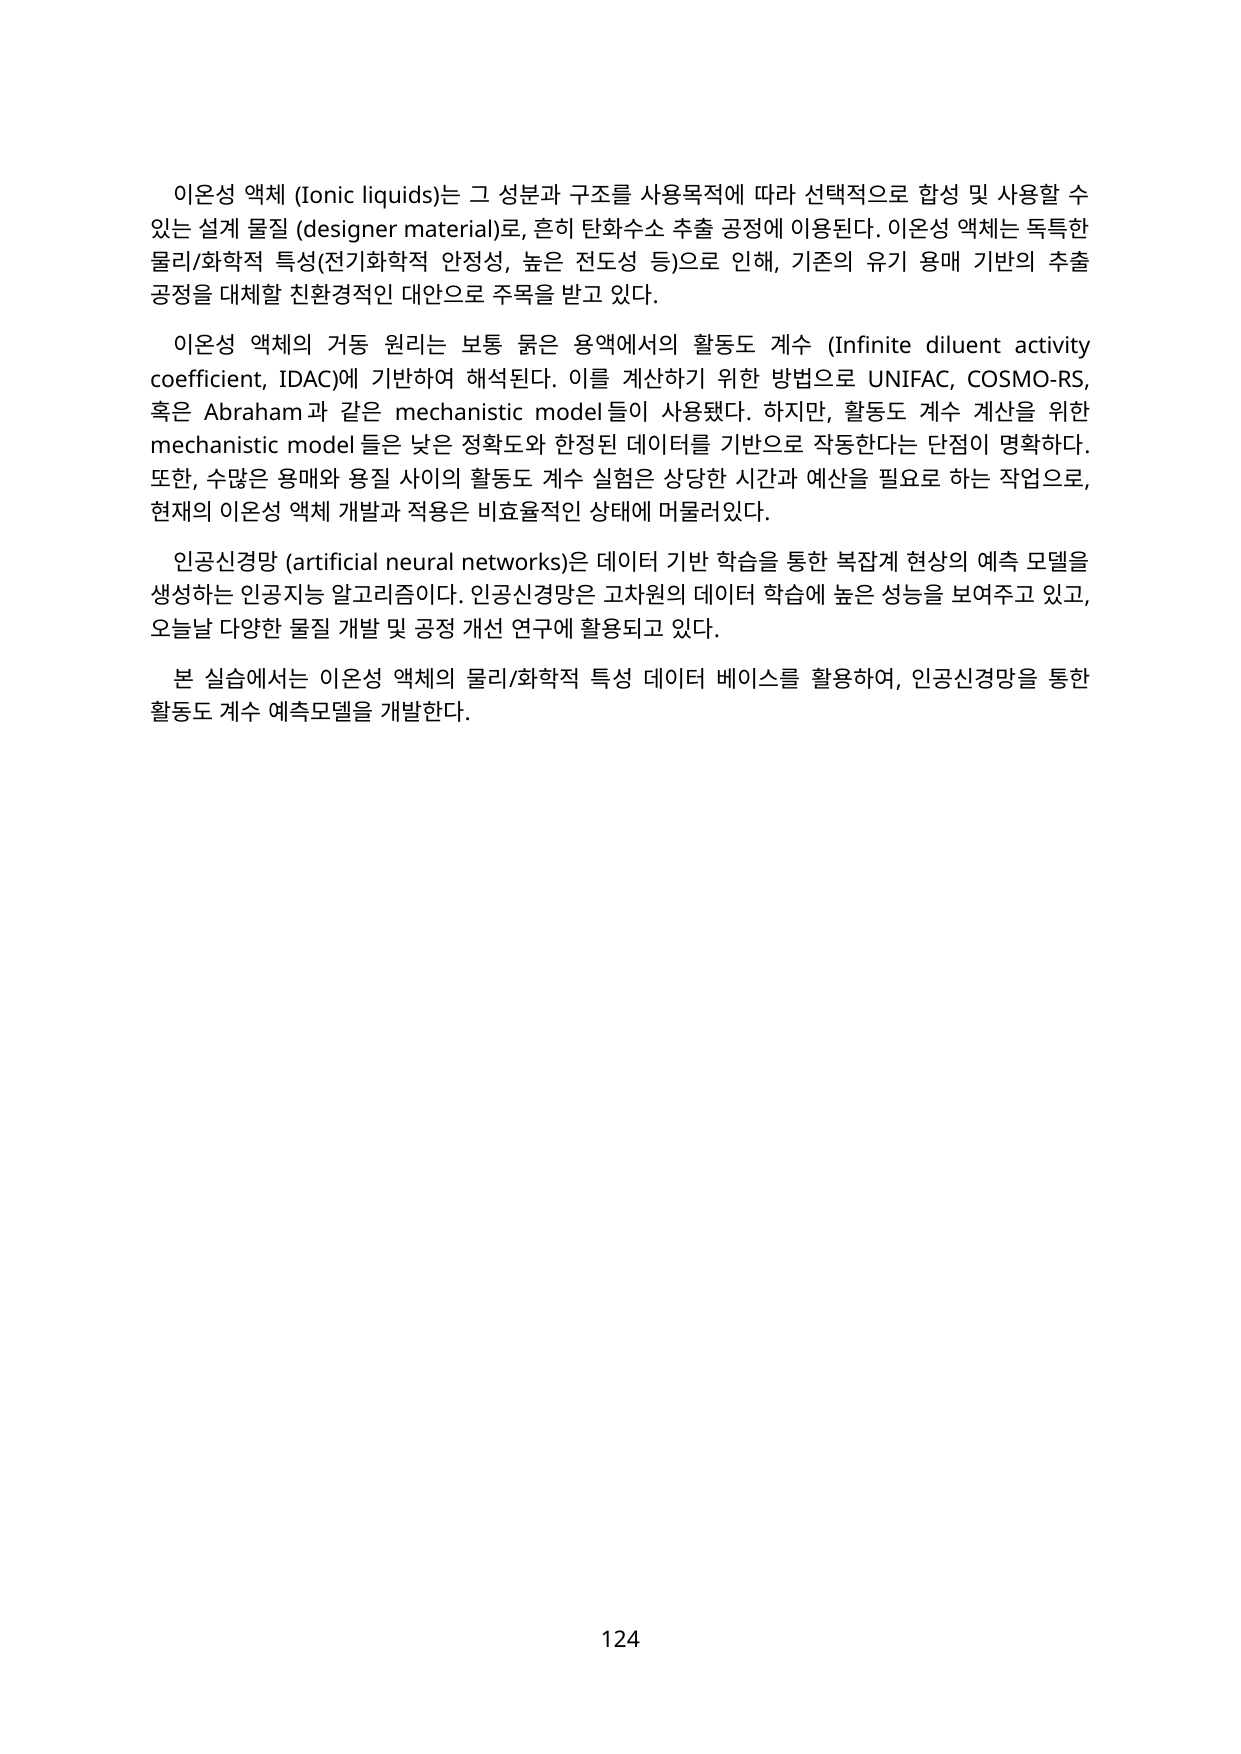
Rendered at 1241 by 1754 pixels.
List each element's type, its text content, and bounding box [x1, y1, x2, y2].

text 이온성 액체의 거동 원리는 보통 묽은 용액에서의 활동도 계수 (Infinite diluent activity coefficient, IDAC)에 기반하여 해석된다. 이를 계산하기 위한 방법으로 UNIFAC, COSMO-RS, 혹은 Abraham과 같은 mechanistic model들이 사용됐다. 하지만, 활동도 계수 계산을 위한 mechanistic model들은 낮은 정확도와 한정된 데이터를 기반으로 작동한다는 단점이 명확하다. 또한, 수많은 용매와 용질 사이의 활동도 계수 실험은 상당한 시간과 예산을 필요로 하는 작업으로, 현재의 이온성 액체 개발과 적용은 비효율적인 상태에 머물러있다. [150, 327, 1090, 527]
text 인공신경망 (artificial neural networks)은 데이터 기반 학습을 통한 복잡계 현상의 예측 모델을 생성하는 인공지능 알고리즘이다. 인공신경망은 고차원의 데이터 학습에 높은 성능을 보여주고 있고, 오늘날 다양한 물질 개발 및 공정 개선 연구에 활용되고 있다. [150, 544, 1090, 644]
text 이온성 액체 (Ionic liquids)는 그 성분과 구조를 사용목적에 따라 선택적으로 합성 및 사용할 수 있는 설계 물질 (designer material)로, 흔히 탄화수소 추출 공정에 이용된다. 이온성 액체는 독특한 물리/화학적 특성(전기화학적 안정성, 높은 전도성 등)으로 인해, 기존의 유기 용매 기반의 추출 공정을 대체할 친환경적인 대안으로 주목을 받고 있다. [150, 177, 1090, 311]
text 본 실습에서는 이온성 액체의 물리/화학적 특성 데이터 베이스를 활용하여, 인공신경망을 통한 활동도 계수 예측모델을 개발한다. [150, 661, 1090, 727]
